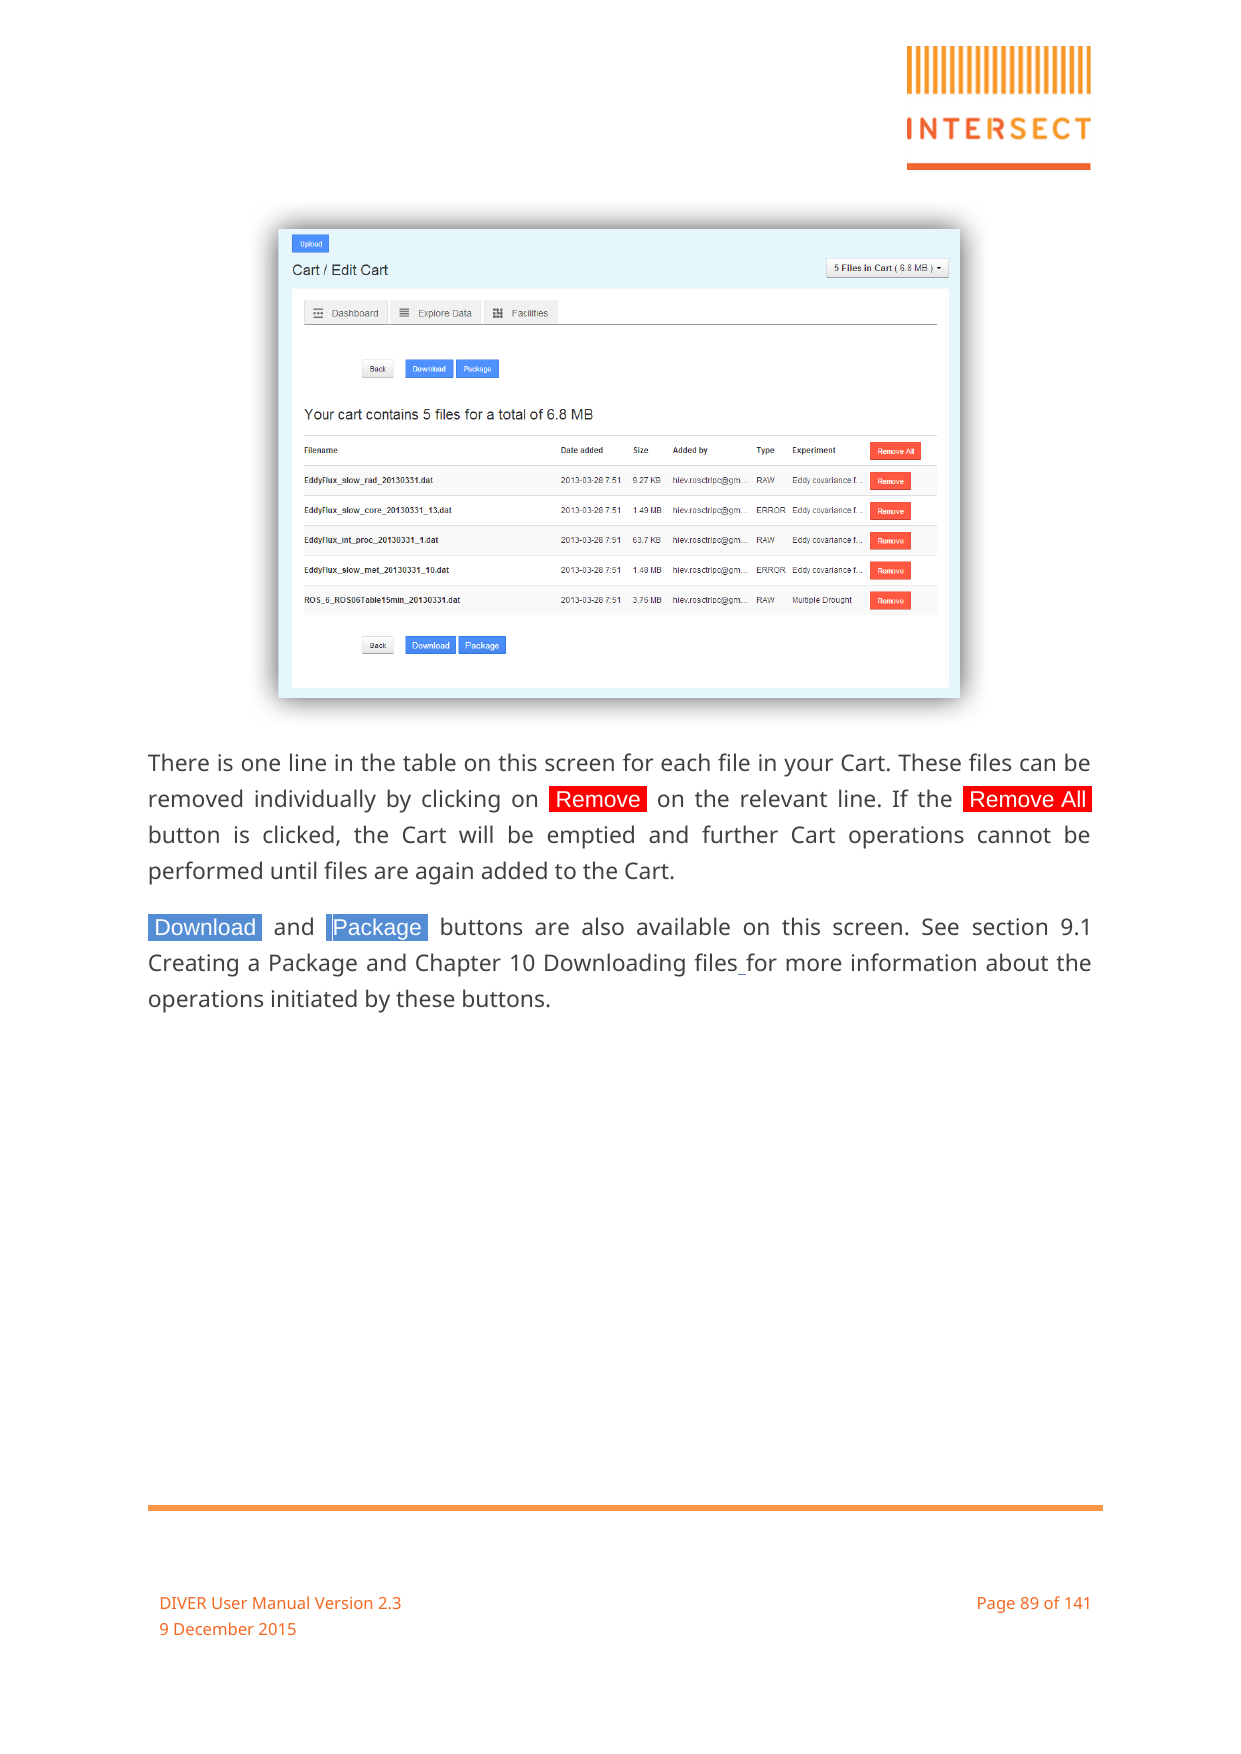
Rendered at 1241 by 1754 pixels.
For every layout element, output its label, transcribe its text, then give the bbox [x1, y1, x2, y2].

picture [278, 229, 960, 698]
picture [905, 44, 1093, 172]
text Download and Package buttons are also available on this screen. See section 9.1 Creating a Package and Chapter 10 Downloading files for more information about the operations initiated by these buttons. [148, 911, 1092, 1014]
text There is one line in the table on this screen for each file in your Cart. These files can be removed individually by clicking on Remove on the relevant line. If the Remove All button is clicked, the Cart will be emptied and further Cart operations cannot be performed until files are again added to the Cart. [148, 747, 1092, 886]
